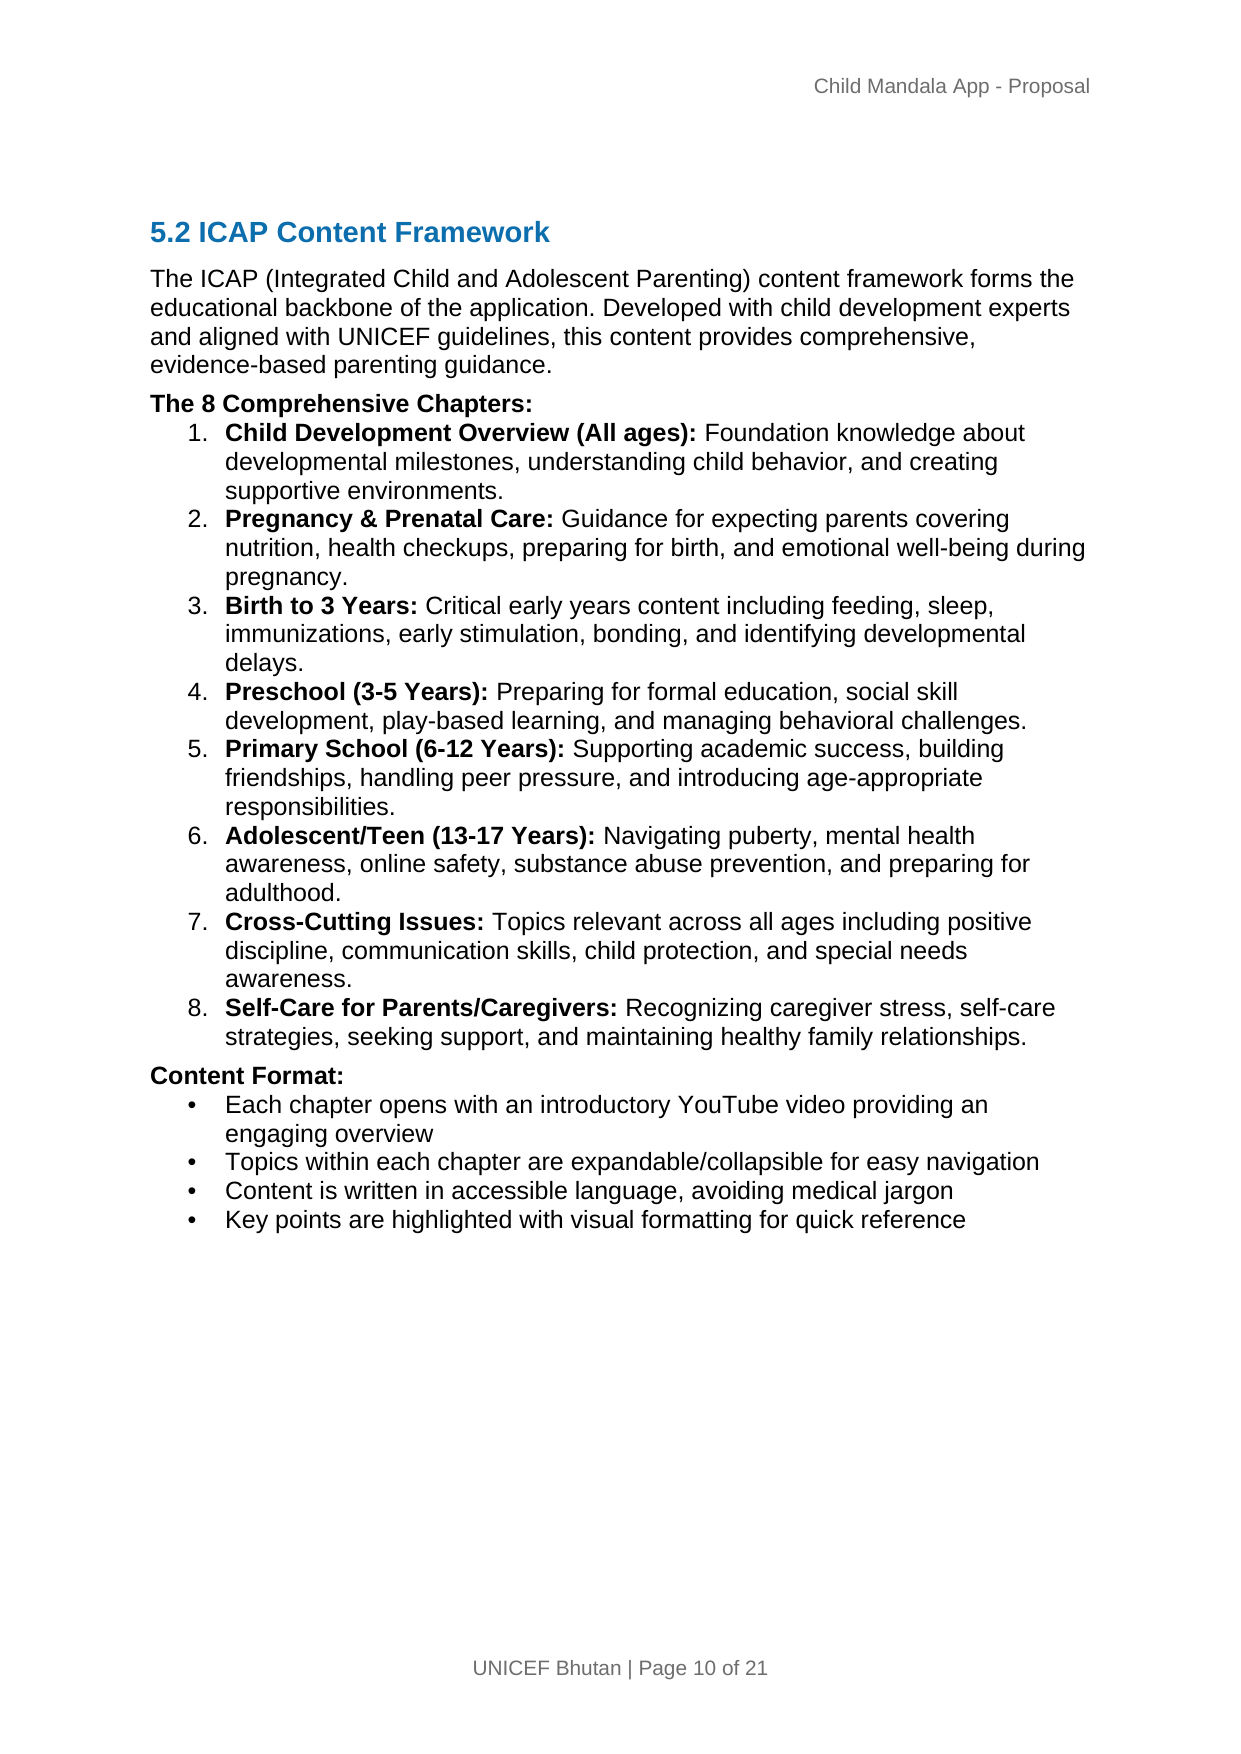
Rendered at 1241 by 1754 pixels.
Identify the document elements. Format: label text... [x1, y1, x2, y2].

list Topics within each chapter are expandable/collapsible for easy navigation [187, 1147, 1090, 1176]
subtitle 5.2 ICAP Content Framework [150, 215, 1090, 248]
list Self-Care for Parents/Caregivers: Recognizing caregiver stress, self-care strategies, seeking support, and maintaining healthy family relationships. [187, 993, 1090, 1051]
list Adolescent/Teen (13-17 Years): Navigating puberty, mental health awareness, online safety, substance abuse prevention, and preparing for adulthood. [187, 821, 1090, 907]
list Cross-Cutting Issues: Topics relevant across all ages including positive discipline, communication skills, child protection, and special needs awareness. [187, 907, 1090, 993]
list Child Development Overview (All ages): Foundation knowledge about developmental milestones, understanding child behavior, and creating supportive environments. [187, 418, 1090, 504]
list Each chapter opens with an introductory YouTube video providing an engaging overview [187, 1090, 1090, 1147]
text The 8 Comprehensive Chapters: [150, 389, 1090, 418]
list Preschool (3-5 Years): Preparing for formal education, social skill development, play-based learning, and managing behavioral challenges. [187, 677, 1090, 734]
text The ICAP (Integrated Child and Adolescent Parenting) content framework forms the educational backbone of the application. Developed with child development experts and aligned with UNICEF guidelines, this content provides comprehensive, evidence-based parenting guidance. [150, 264, 1090, 379]
list Primary School (6-12 Years): Supporting academic success, building friendships, handling peer pressure, and introducing age-appropriate responsibilities. [187, 734, 1090, 821]
text Content Format: [150, 1061, 1090, 1090]
list Key points are highlighted with visual formatting for quick reference [187, 1205, 1090, 1233]
list Pregnancy & Prenatal Care: Guidance for expecting parents covering nutrition, health checkups, preparing for birth, and emotional well-being during pregnancy. [187, 504, 1090, 591]
list Birth to 3 Years: Critical early years content including feeding, sleep, immunizations, early stimulation, bonding, and identifying developmental delays. [187, 591, 1090, 677]
list Content is written in accessible language, avoiding medical jargon [187, 1176, 1090, 1205]
